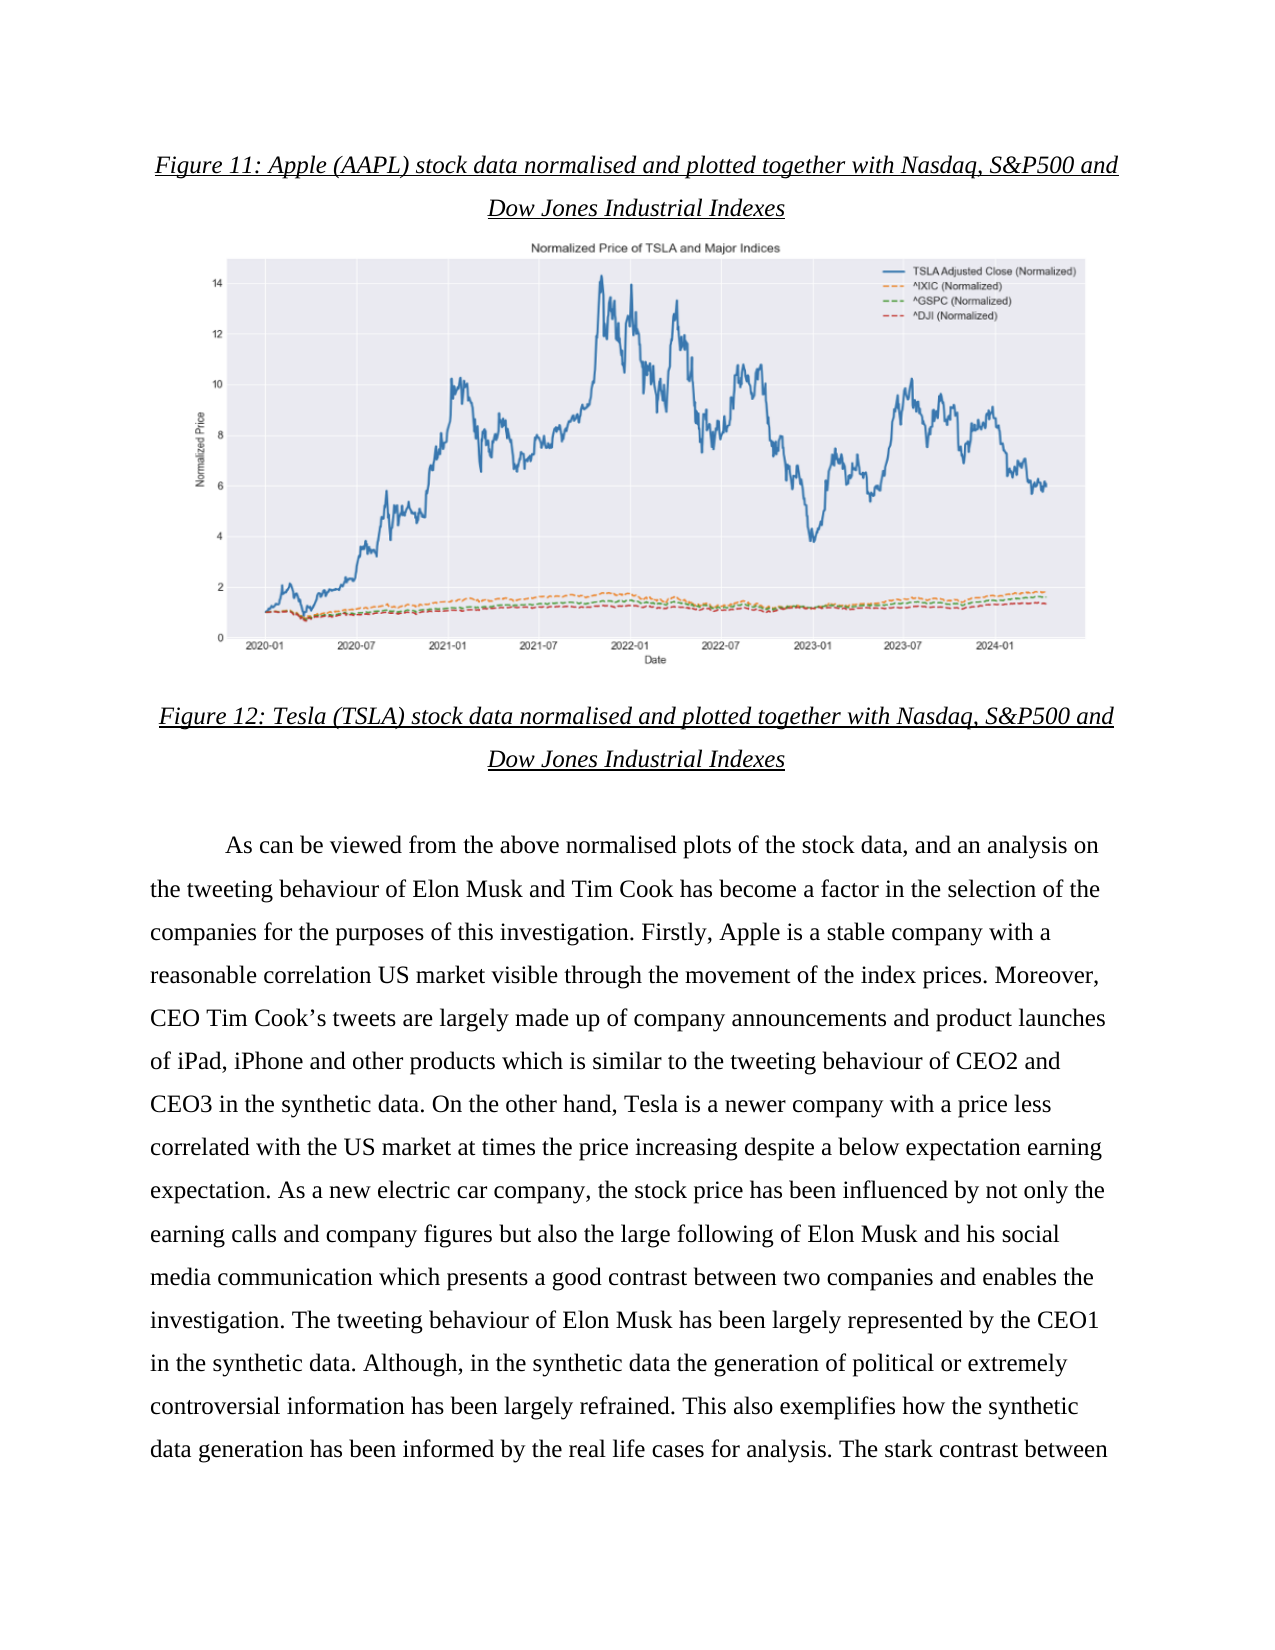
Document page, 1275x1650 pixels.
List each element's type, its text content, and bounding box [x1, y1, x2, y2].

picture [168, 236, 1107, 685]
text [150, 831, 1125, 1463]
text Figure 12: Tesla (TSLA) stock data normalised and plotted together with Nasdaq, S&P500 and Dow Jones Industrial Indexes [150, 701, 1125, 773]
text Figure 11: Apple (AAPL) stock data normalised and plotted together with Nasdaq, S&P500 and Dow Jones Industrial Indexes [150, 150, 1125, 222]
